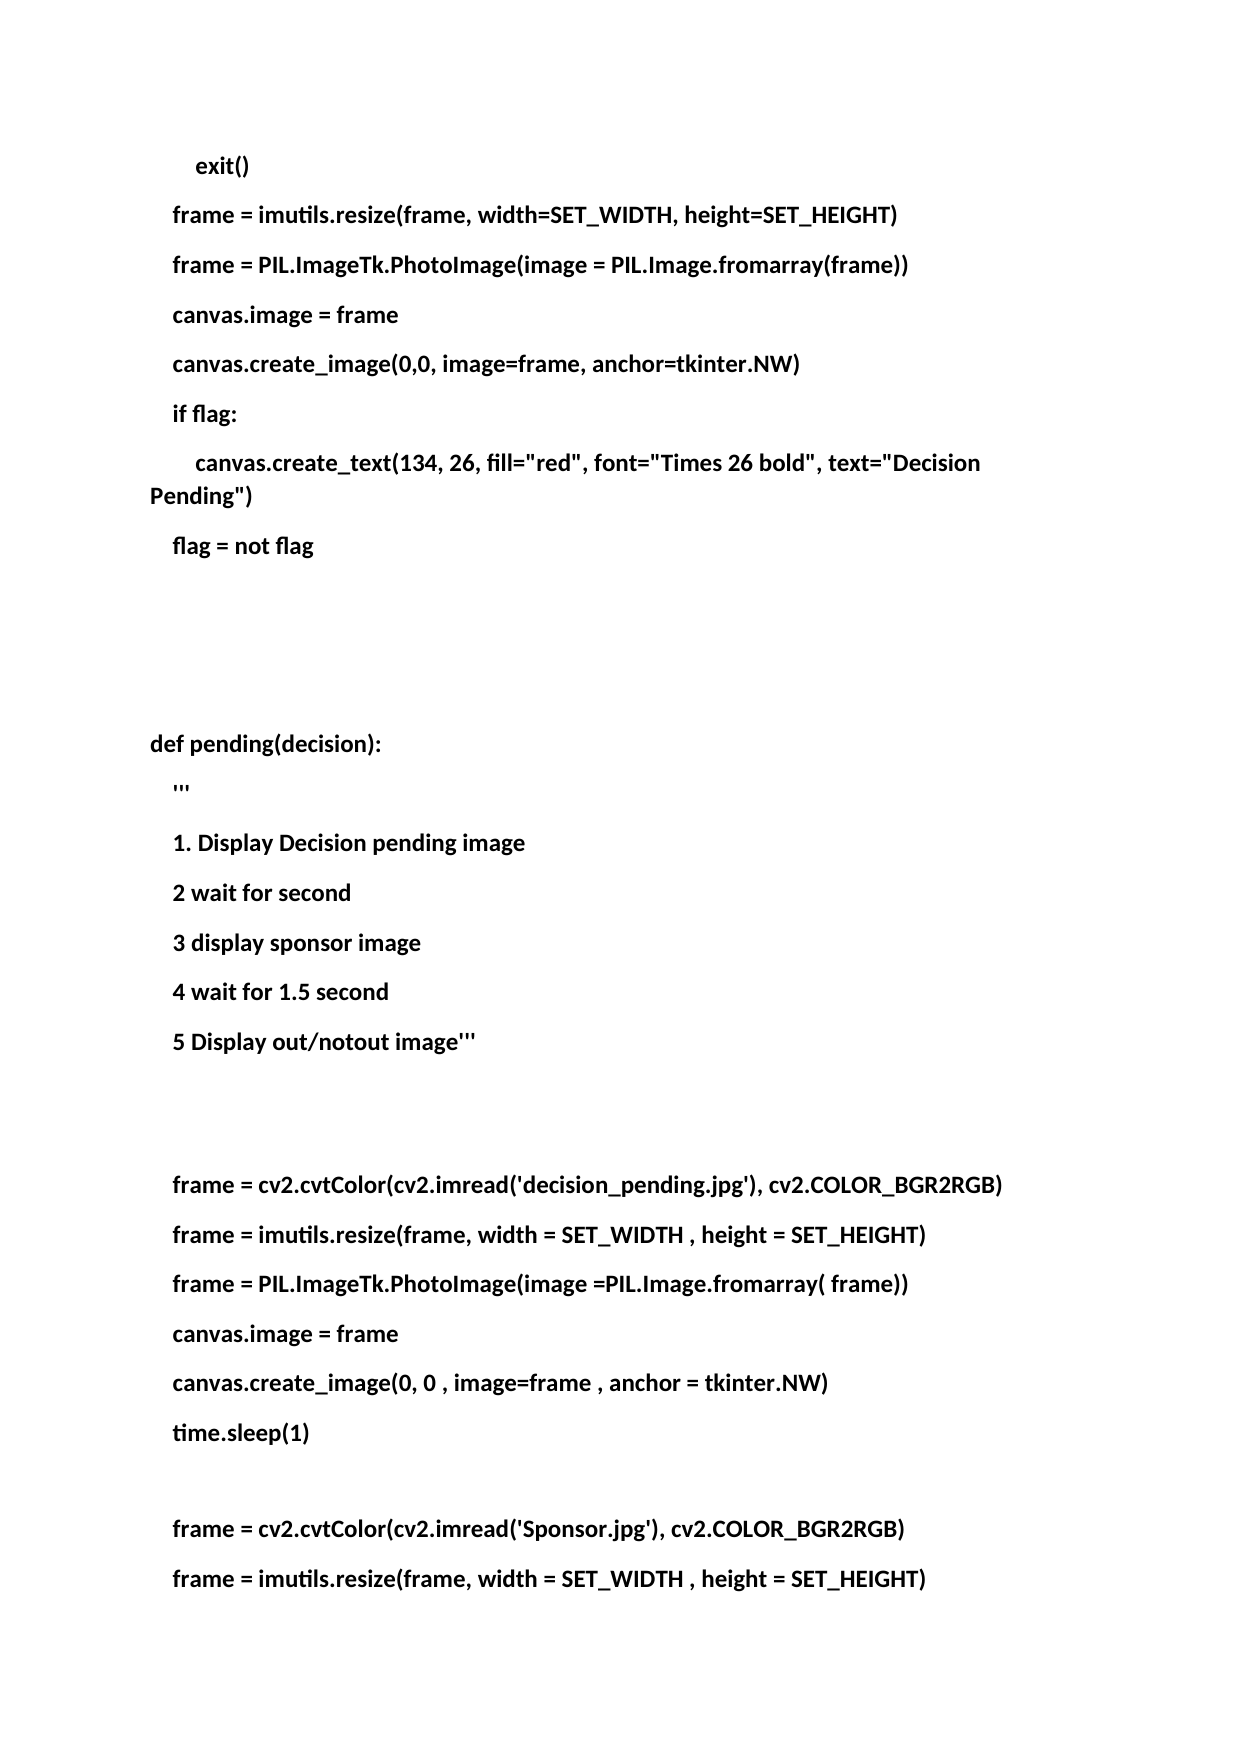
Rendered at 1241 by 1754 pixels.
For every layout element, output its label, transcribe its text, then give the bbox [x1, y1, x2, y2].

text flag = not flag [150, 530, 1090, 561]
text frame = cv2.cvtColor(cv2.imread('decision_pending.jpg'), cv2.COLOR_BGR2RGB) [150, 1169, 1090, 1200]
text ''' [150, 778, 1090, 808]
text canvas.create_text(134, 26, fill="red", font="Times 26 bold", text="Decision Pending") [150, 447, 1090, 511]
text canvas.image = frame [150, 299, 1090, 329]
text frame = imutils.resize(frame, width = SET_WIDTH , height = SET_HEIGHT) [150, 1219, 1090, 1249]
text exit() [150, 150, 1090, 181]
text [150, 1367, 1090, 1398]
text frame = imutils.resize(frame, width = SET_WIDTH , height = SET_HEIGHT) [150, 1563, 1090, 1594]
text 2 wait for second [150, 877, 1090, 908]
text frame = PIL.ImageTk.PhotoImage(image = PIL.Image.fromarray(frame)) [150, 249, 1090, 280]
text frame = cv2.cvtColor(cv2.imread('Sponsor.jpg'), cv2.COLOR_BGR2RGB) [150, 1513, 1090, 1544]
text if flag: [150, 398, 1090, 428]
text canvas.image = frame [150, 1318, 1090, 1348]
text 3 display sponsor image [150, 927, 1090, 957]
text time.sleep(1) [150, 1417, 1090, 1448]
text 1. Display Decision pending image [150, 827, 1090, 858]
text def pending(decision): [150, 728, 1090, 759]
text frame = imutils.resize(frame, width=SET_WIDTH, height=SET_HEIGHT) [150, 199, 1090, 230]
text canvas.create_image(0,0, image=frame, anchor=tkinter.NW) [150, 348, 1090, 379]
text 5 Display out/notout image''' [150, 1026, 1090, 1056]
text 4 wait for 1.5 second [150, 976, 1090, 1007]
text frame = PIL.ImageTk.PhotoImage(image =PIL.Image.fromarray( frame)) [150, 1268, 1090, 1299]
